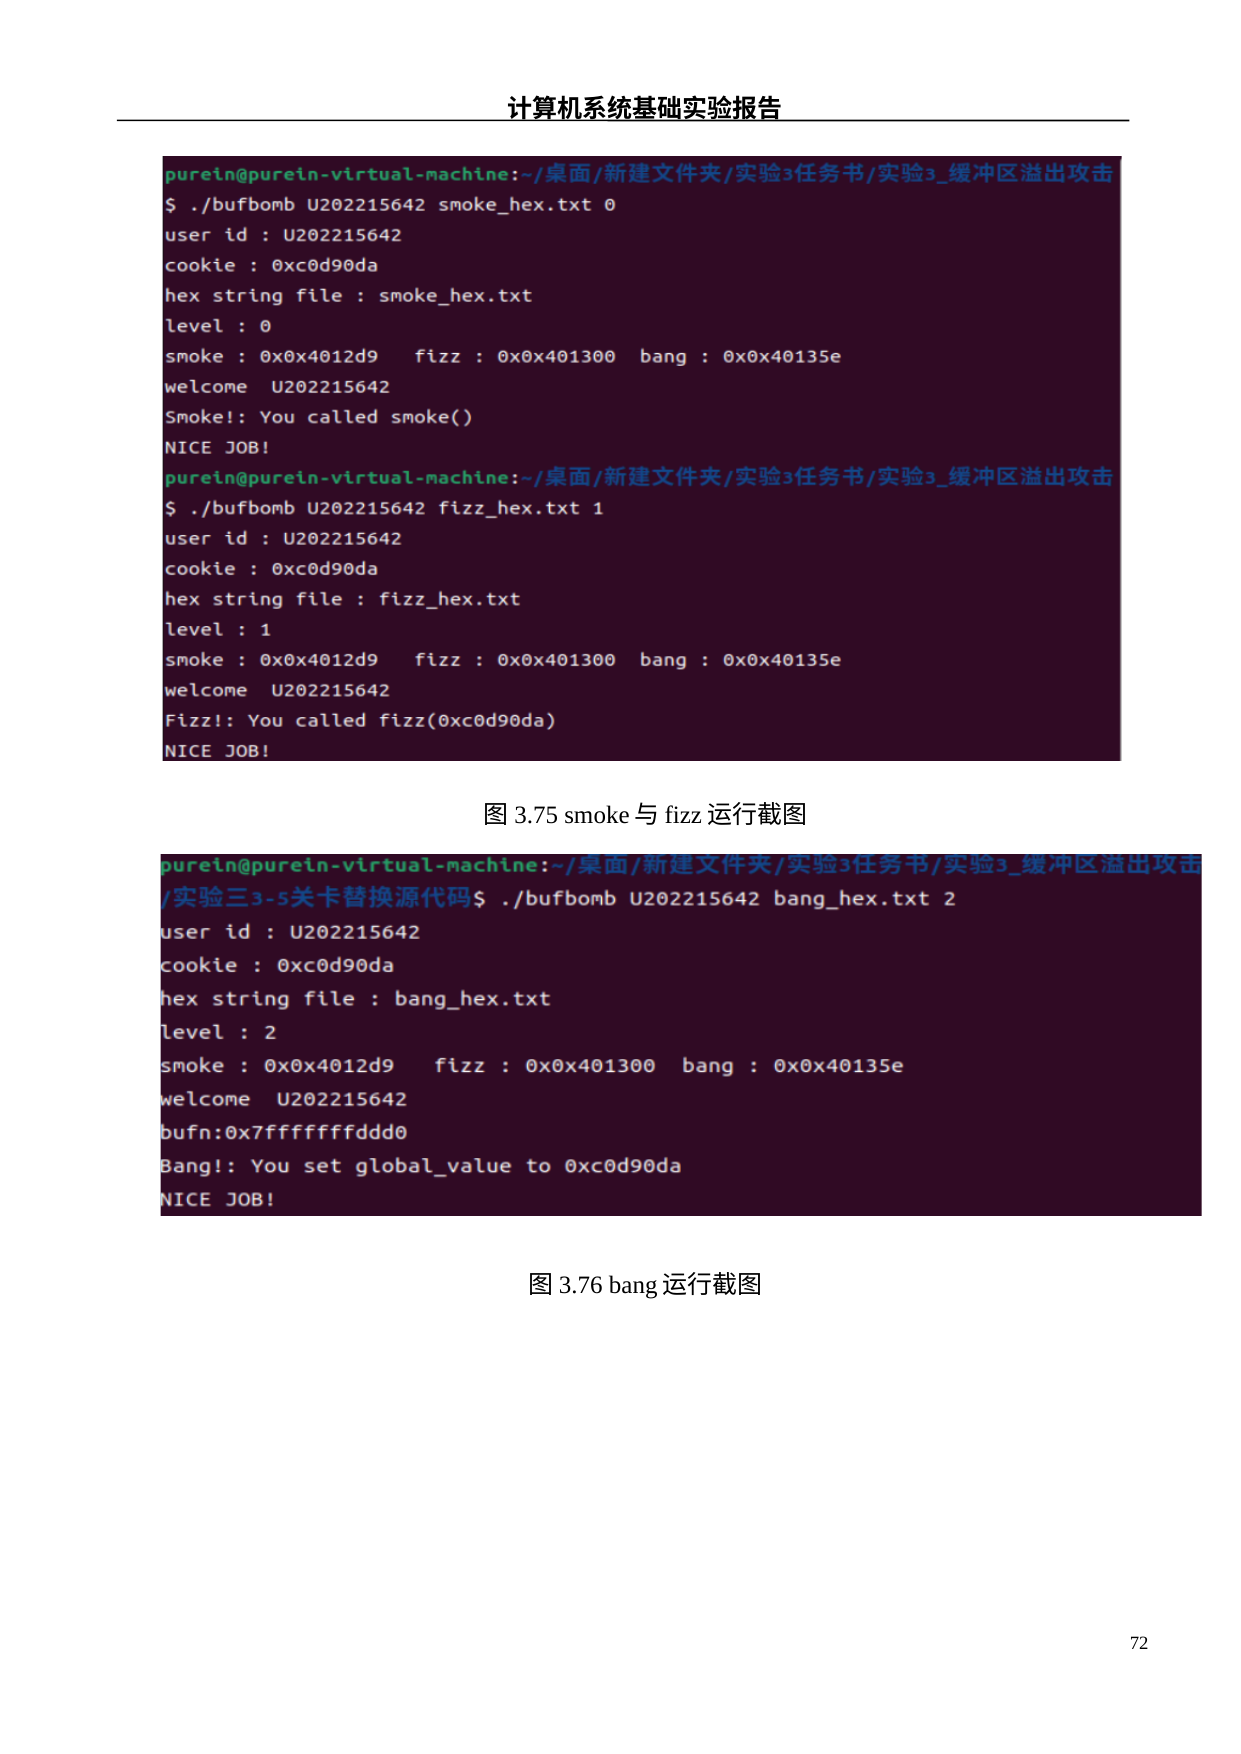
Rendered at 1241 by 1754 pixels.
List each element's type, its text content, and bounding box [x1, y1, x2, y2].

picture [160, 854, 1202, 1216]
picture [162, 156, 1122, 761]
